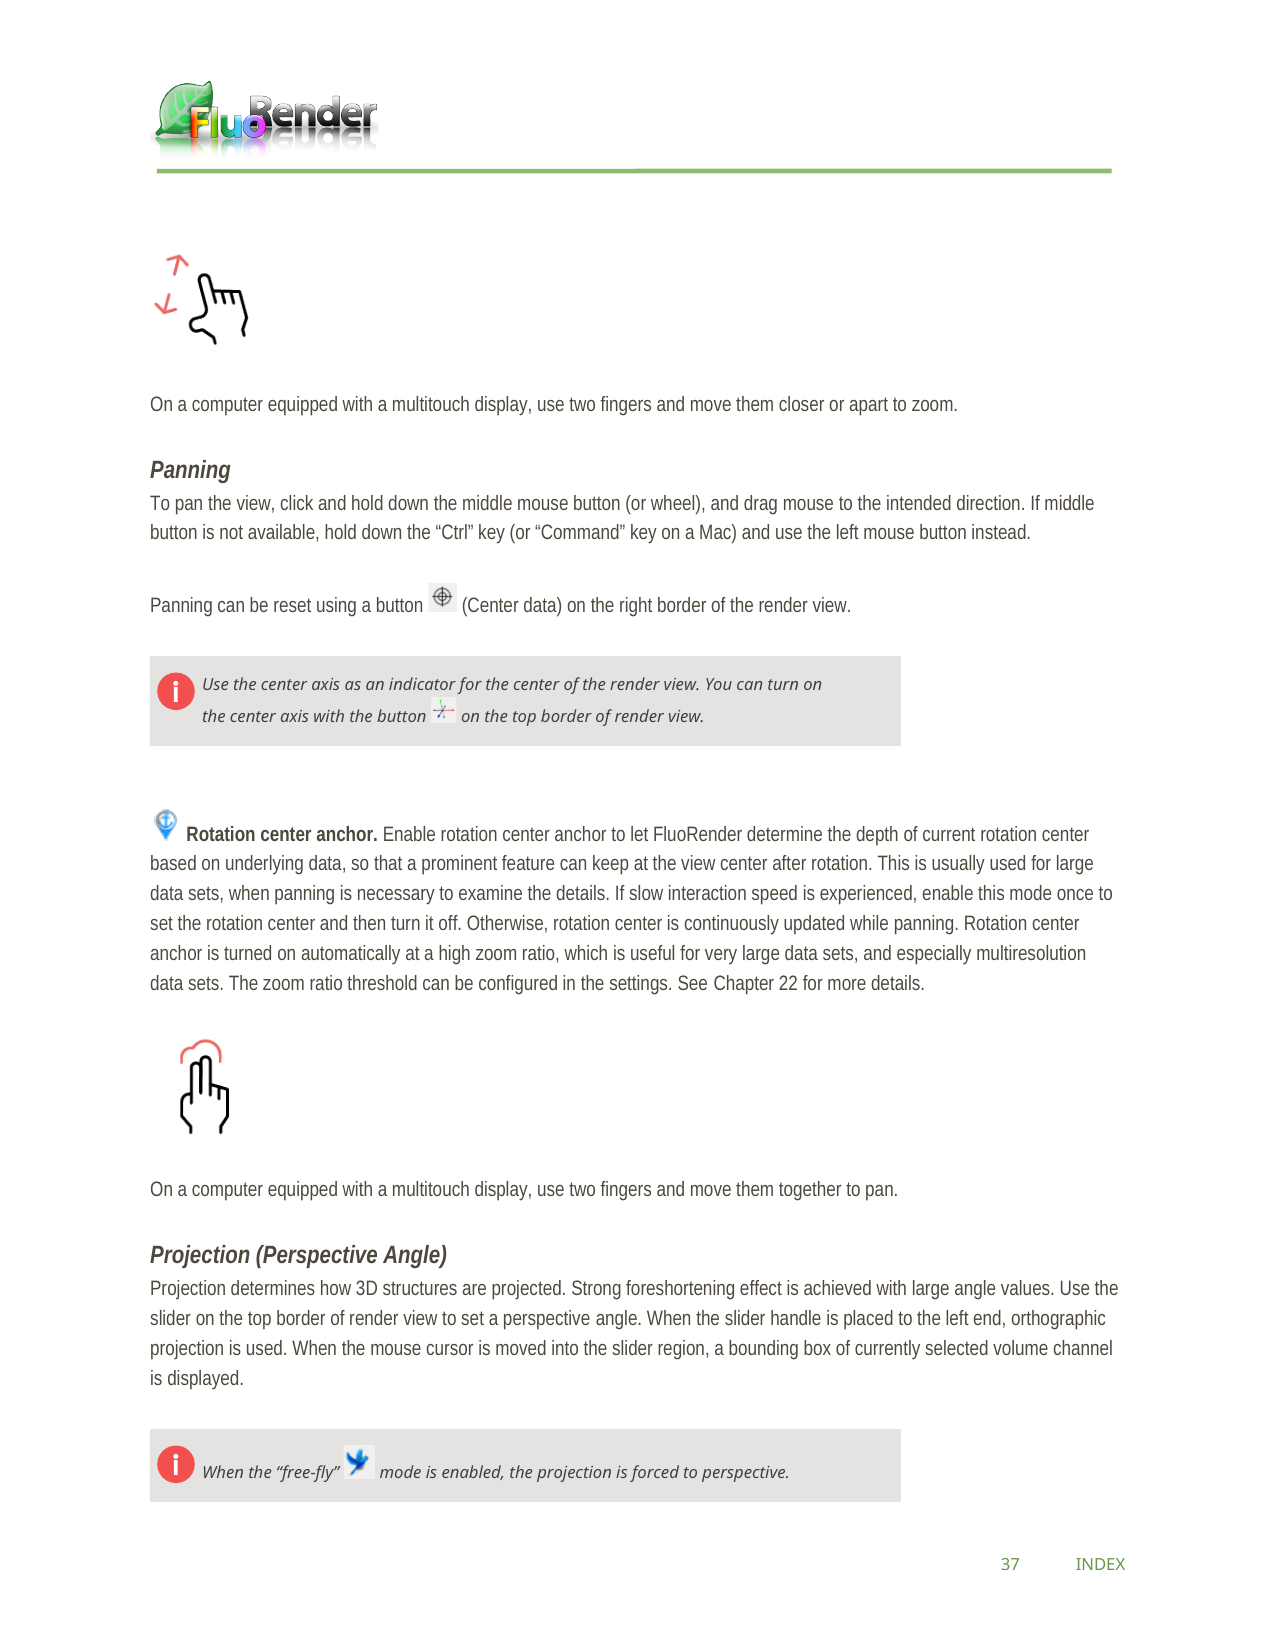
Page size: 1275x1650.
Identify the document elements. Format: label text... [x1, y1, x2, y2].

picture [150, 809, 182, 841]
text Panning can be reset using a button (Center data) on the right border of the render view. [150, 583, 1125, 617]
picture [431, 697, 457, 723]
text Rotation center anchor. Enable rotation center anchor to let FluoRender determine the depth of current rotation center based on underlying data, so that a prominent feature can keep at the view center after rotation. This is usually used for large data sets, when panning is necessary to examine the details. If slow interaction speed is experienced, enable this mode once to set the rotation center and then turn it off. Otherwise, rotation center is continuously updated while panning. Rotation center anchor is turned on automatically at a high zoom ratio, which is useful for very large data sets, and especially multiresolution data sets. The zoom ratio threshold can be configured in the settings. See Chapter 22 for more details. [150, 809, 1125, 995]
picture [150, 75, 379, 162]
picture [428, 583, 457, 612]
table_header When the “free-fly” mode is enabled, the projection is forced to perspective. [202, 1429, 901, 1502]
picture [150, 248, 251, 353]
subtitle Panning [150, 455, 1125, 483]
table_header [150, 656, 202, 746]
picture [150, 1034, 251, 1138]
subtitle Projection (Perspective Angle) [150, 1240, 1125, 1269]
text On a computer equipped with a multitouch display, use two fingers and move them together to pan. [150, 1177, 1125, 1201]
table_header Use the center axis as an indicator for the center of the render view. You can turn on the center axis with the button on the top border of render view. [202, 656, 901, 746]
table_header [150, 1429, 202, 1502]
text On a computer equipped with a multitouch display, use two fingers and move them closer or apart to zoom. [150, 391, 1125, 415]
text Projection determines how 3D structures are projected. Strong foreshortening effect is achieved with large angle values. Use the slider on the top border of render view to set a perspective angle. When the slider handle is placed to the left end, orthographic projection is used. When the mouse cursor is moved into the slider region, a bounding box of currently selected volume channel is displayed. [150, 1276, 1125, 1389]
picture [343, 1445, 375, 1479]
text To pan the view, click and hold down the middle mouse button (or wheel), and drag mouse to the intended direction. If middle button is not available, hold down the “Ctrl” key (or “Command” key on a Mac) and use the left mouse button instead. [150, 490, 1125, 544]
